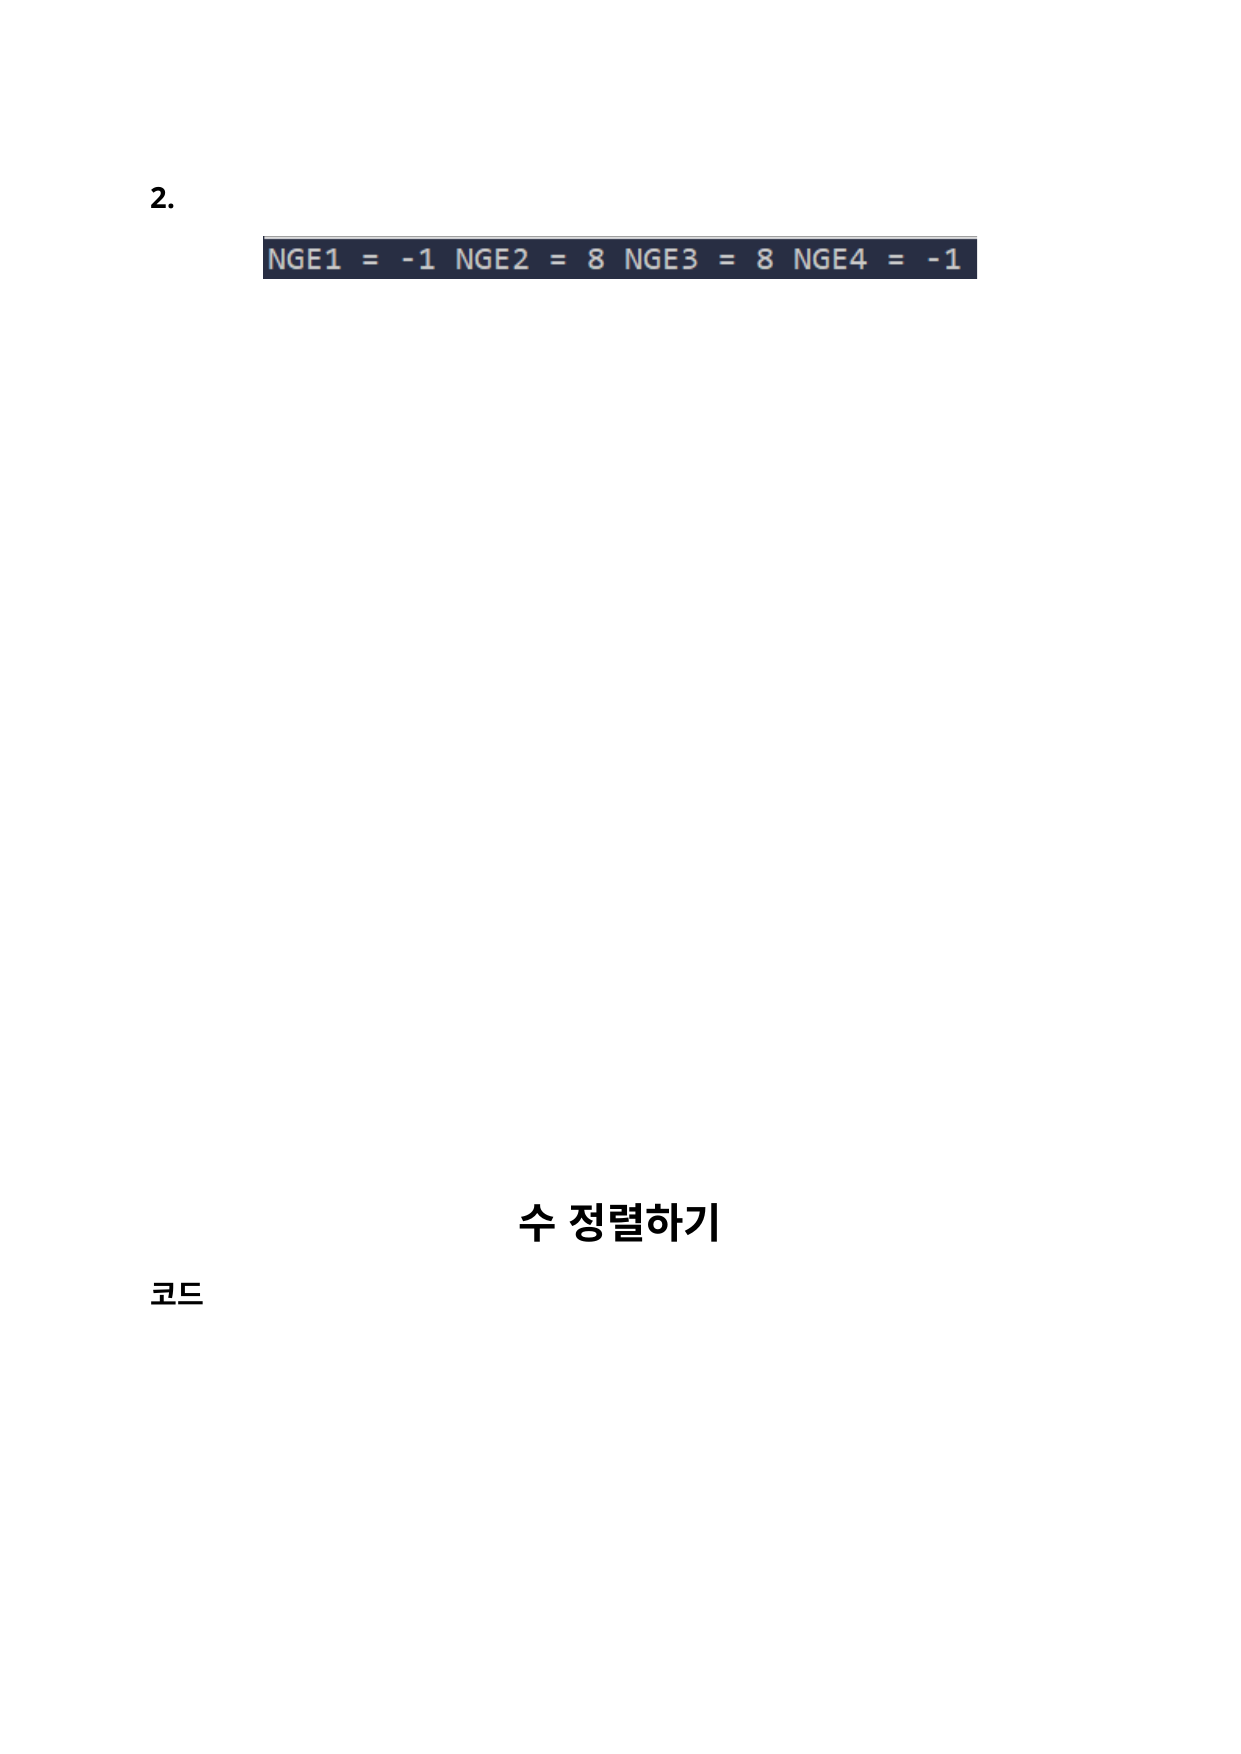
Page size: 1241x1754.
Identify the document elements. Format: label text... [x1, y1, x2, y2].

text 수 정렬하기 [150, 1190, 1090, 1250]
picture [263, 236, 978, 279]
text 2. [150, 177, 1090, 217]
text 코드 [150, 1272, 1090, 1314]
